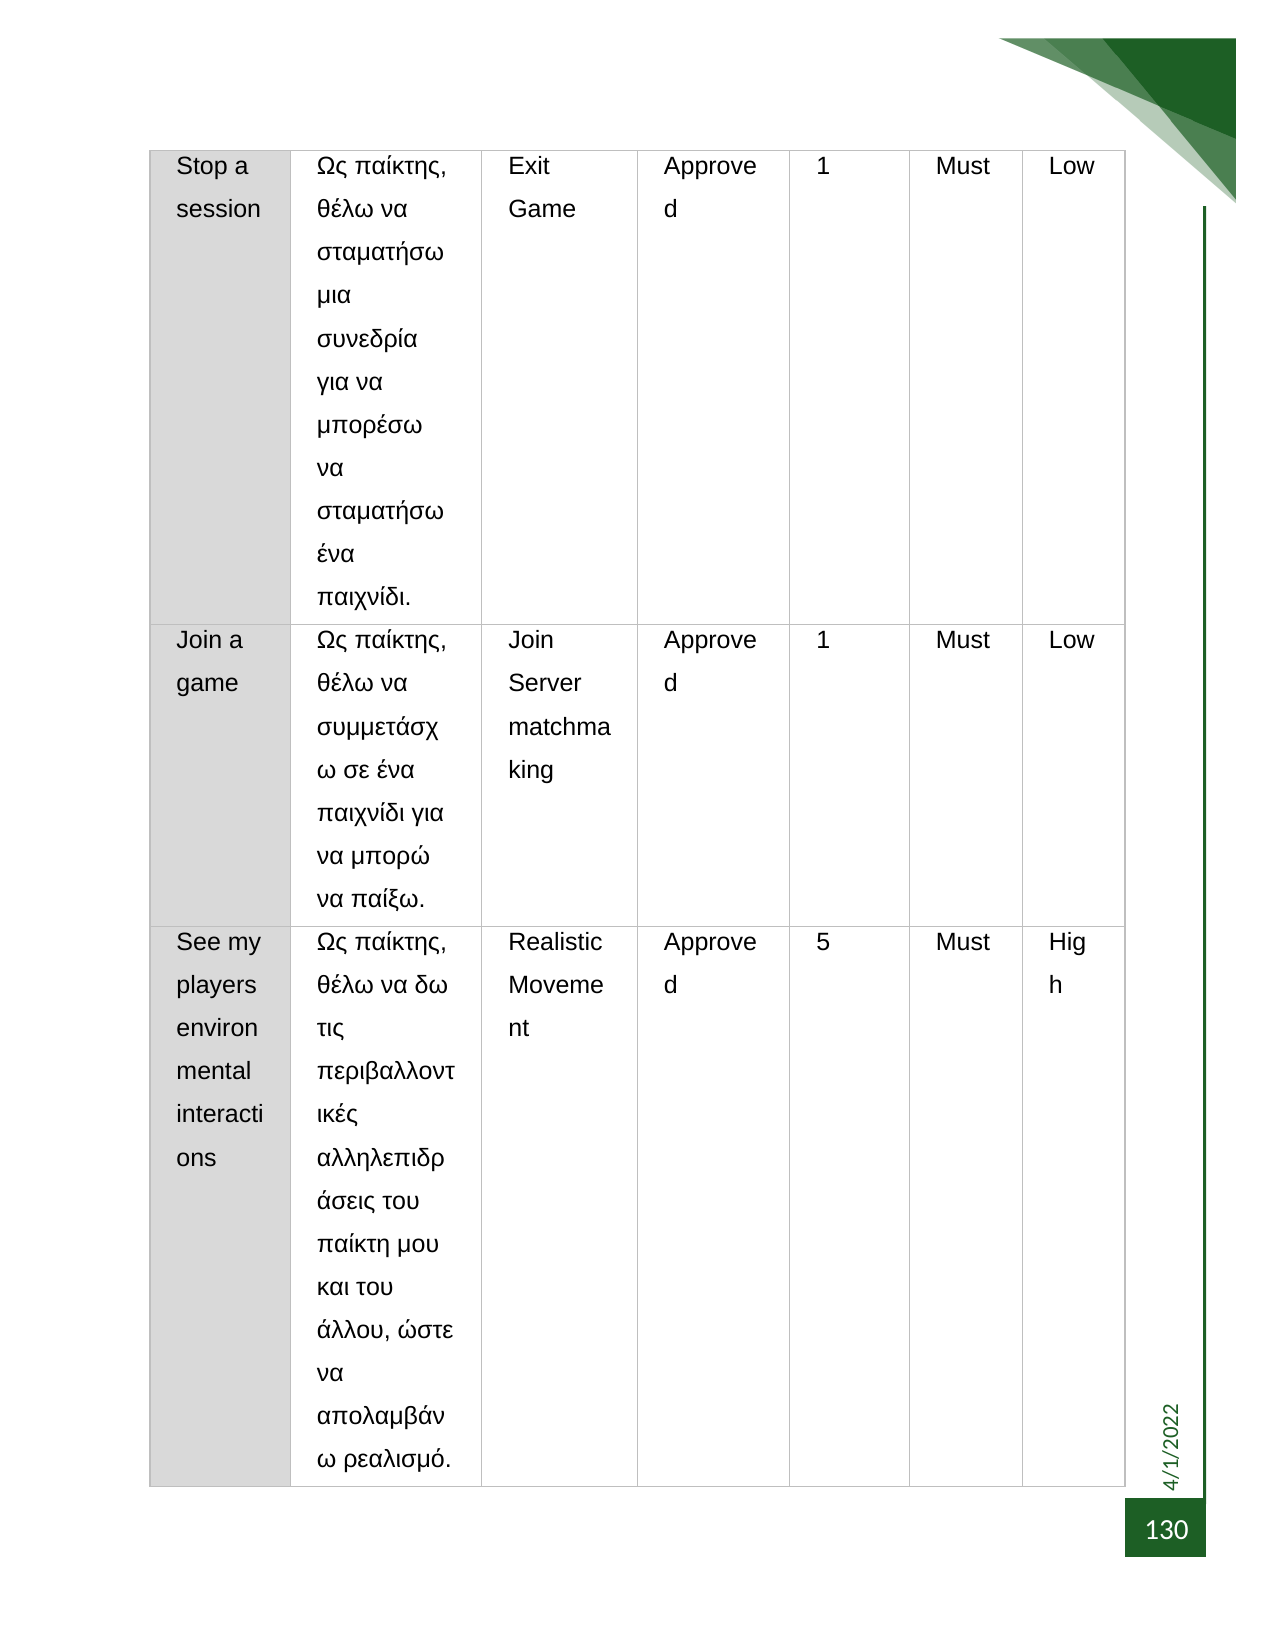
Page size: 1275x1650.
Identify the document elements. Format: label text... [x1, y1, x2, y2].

table_cell Low [1023, 625, 1124, 926]
table_cell Must [910, 625, 1022, 926]
table_cell Approved [638, 625, 789, 926]
table_cell Join Server matchmaking [482, 625, 637, 926]
table_cell Exit Game [482, 151, 637, 624]
table_cell Ως παίκτης, θέλω να δω τις περιβαλλοντικές αλληλεπιδράσεις του παίκτη μου και του άλλου, ώστε να απολαμβάνω ρεαλισμό. [291, 927, 481, 1486]
table_cell Realistic Movement [482, 927, 637, 1486]
table_cell See my players environmental interactions [151, 927, 290, 1486]
table_cell Approved [638, 927, 789, 1486]
table_cell Ως παίκτης, θέλω να συμμετάσχω σε ένα παιχνίδι για να μπορώ να παίξω. [291, 625, 481, 926]
picture [997, 38, 1236, 204]
table_cell Must [910, 927, 1022, 1486]
table_cell 5 [790, 927, 909, 1486]
table_cell Approved [638, 151, 789, 624]
table_cell Stop a session [151, 151, 290, 624]
table_cell High [1023, 927, 1124, 1486]
table_cell Join a game [151, 625, 290, 926]
table_cell Low [1023, 151, 1124, 624]
table_cell Ως παίκτης, θέλω να σταματήσω μια συνεδρία για να μπορέσω να σταματήσω ένα παιχνίδι. [291, 151, 481, 624]
table_cell 1 [790, 625, 909, 926]
table_cell Must [910, 151, 1022, 624]
table_cell 1 [790, 151, 909, 624]
